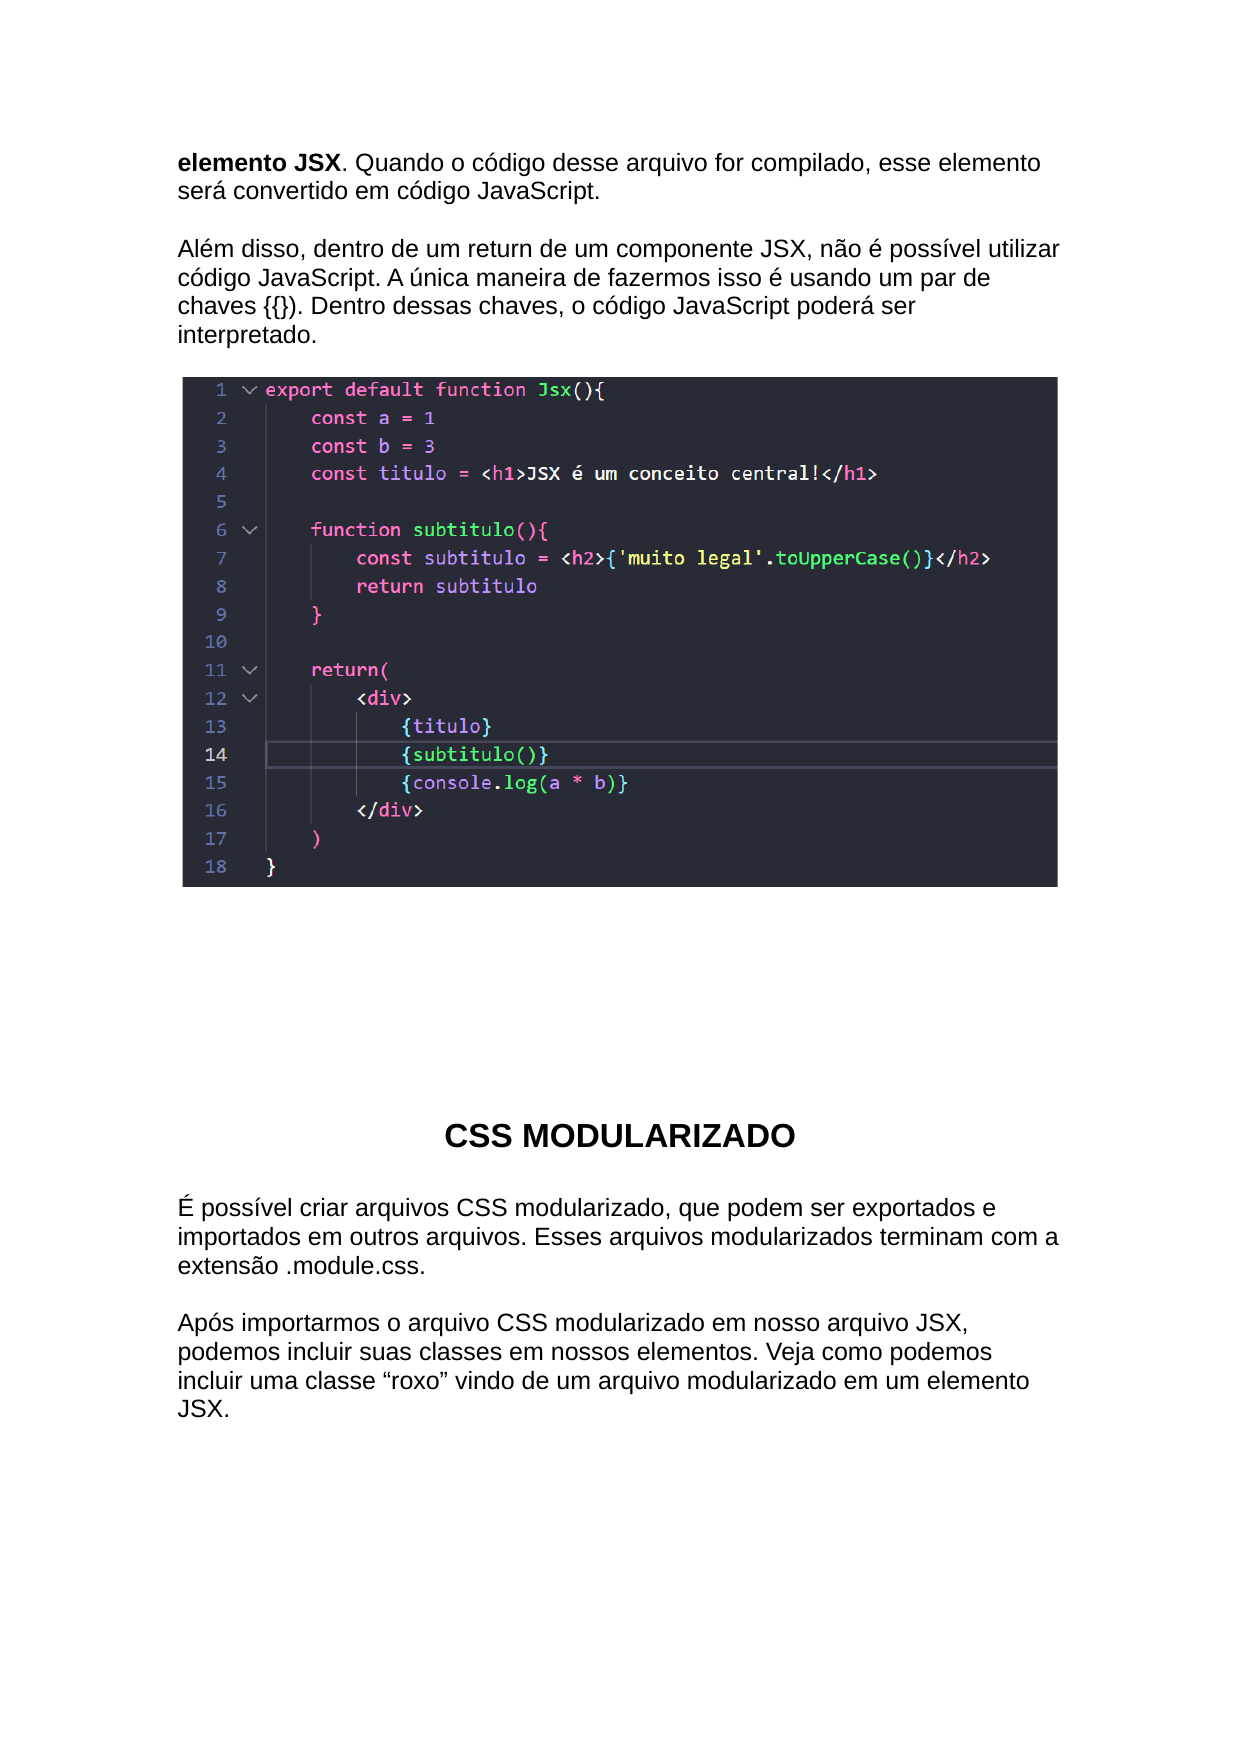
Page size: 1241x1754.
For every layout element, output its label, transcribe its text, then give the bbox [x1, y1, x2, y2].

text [177, 148, 1063, 205]
text É possível criar arquivos CSS modularizado, que podem ser exportados e importados em outros arquivos. Esses arquivos modularizados terminam com a extensão .module.css. [177, 1193, 1063, 1279]
text Além disso, dentro de um return de um componente JSX, não é possível utilizar código JavaScript. A única maneira de fazermos isso é usando um par de chaves {{}). Dentro dessas chaves, o código JavaScript poderá ser interpretado. [177, 234, 1063, 349]
picture [182, 377, 1058, 887]
text Após importarmos o arquivo CSS modularizado em nosso arquivo JSX, podemos incluir suas classes em nossos elementos. Veja como podemos incluir uma classe “roxo” vindo de um arquivo modularizado em um elemento JSX. [177, 1308, 1063, 1423]
text CSS MODULARIZADO [177, 1116, 1063, 1155]
